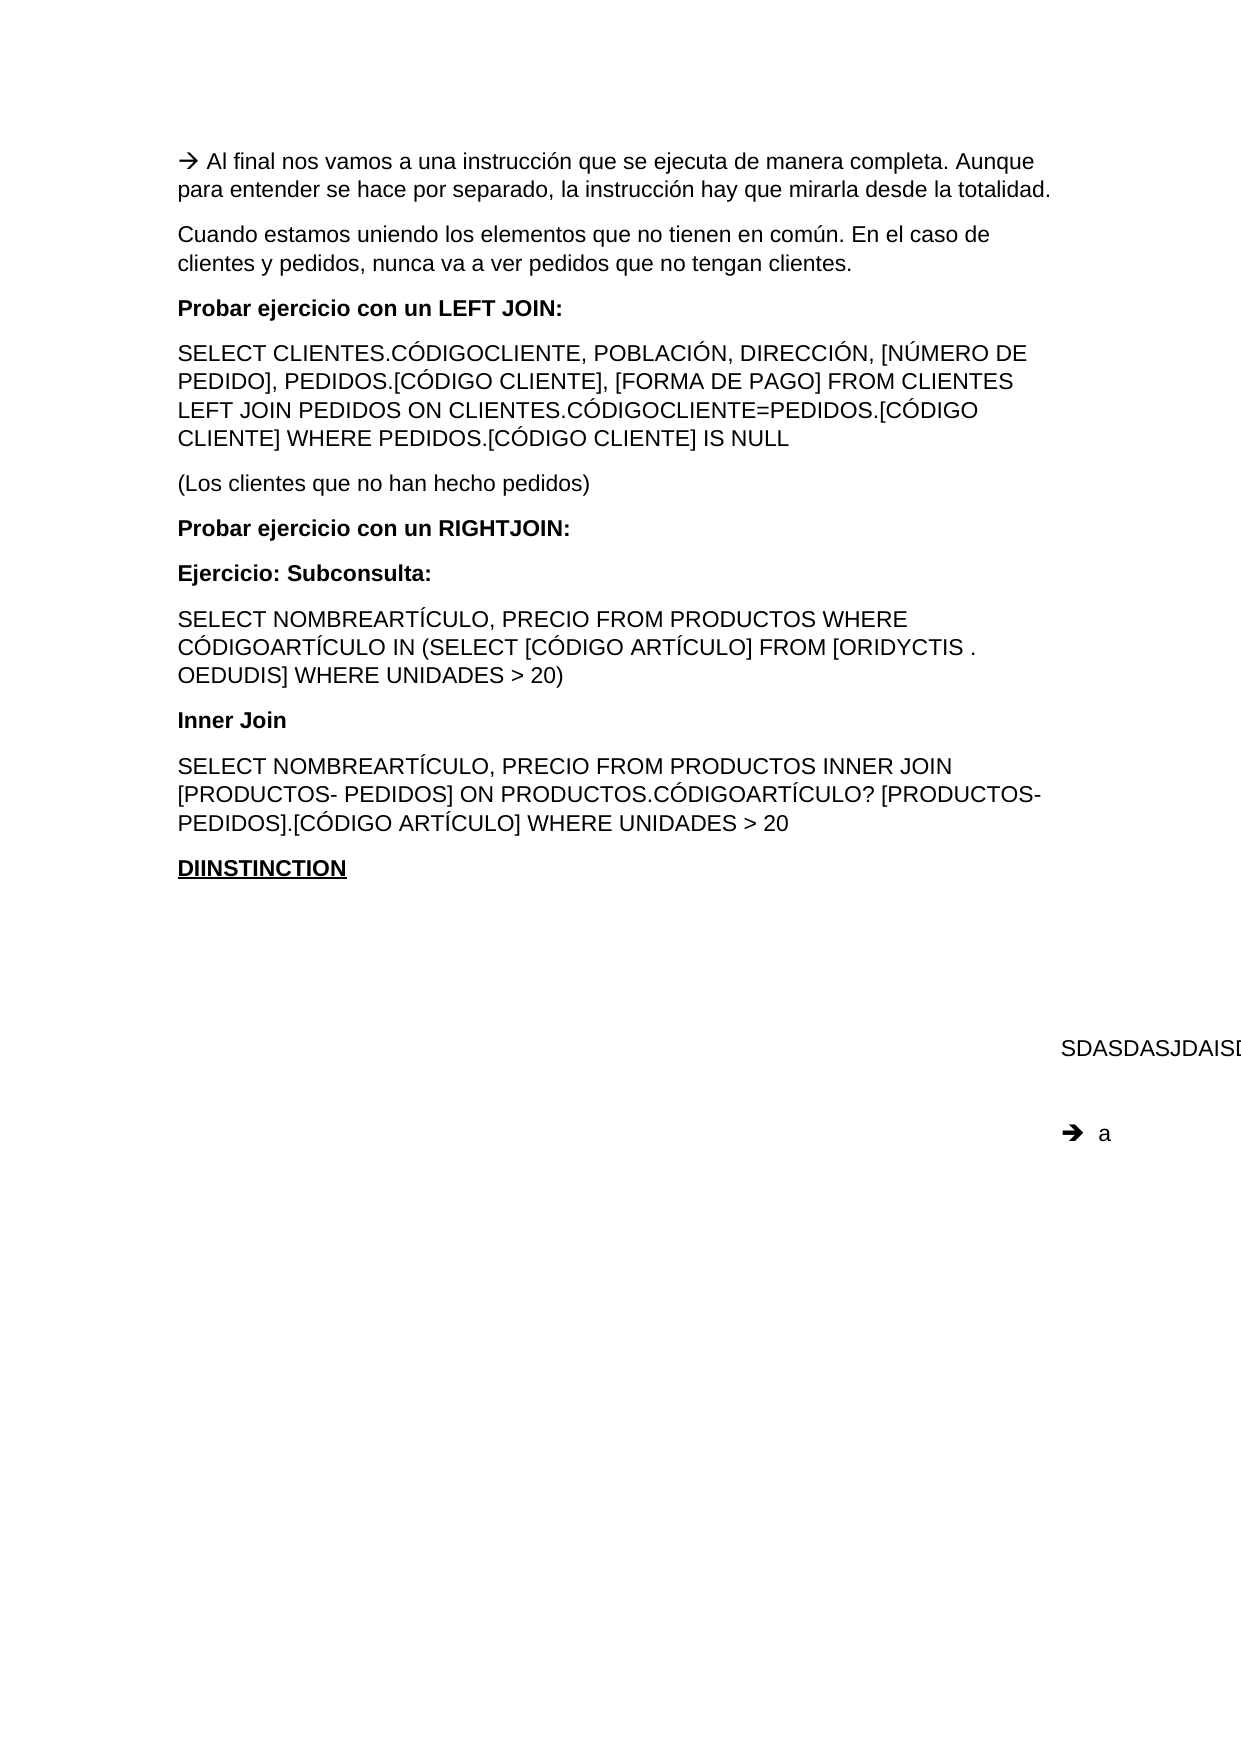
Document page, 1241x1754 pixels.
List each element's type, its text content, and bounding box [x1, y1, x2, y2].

text Cuando estamos uniendo los elementos que no tienen en común. En el caso de clientes y pedidos, nunca va a ver pedidos que no tengan clientes. [177, 221, 1063, 276]
text Probar ejercicio con un RIGHTJOIN: [177, 515, 1063, 542]
text Ejercicio: Subconsulta: [177, 560, 1063, 587]
text Inner Join [177, 707, 1063, 734]
list SDASDASJDAISDD [1061, 1035, 1240, 1061]
text Probar ejercicio con un LEFT JOIN: [177, 295, 1063, 321]
text DIINSTINCTION [177, 854, 1063, 881]
text SELECT NOMBREARTÍCULO, PRECIO FROM PRODUCTOS INNER JOIN [PRODUCTOS- PEDIDOS] ON PRODUCTOS.CÓDIGOARTÍCULO? [PRODUCTOS- PEDIDOS].[CÓDIGO ARTÍCULO] WHERE UNIDADES > 20 [177, 753, 1063, 836]
text (Los clientes que no han hecho pedidos) [177, 470, 1063, 497]
text SELECT NOMBREARTÍCULO, PRECIO FROM PRODUCTOS WHERE CÓDIGOARTÍCULO IN (SELECT [CÓDIGO ARTÍCULO] FROM [ORIDYCTIS . OEDUDIS] WHERE UNIDADES > 20) [177, 606, 1063, 689]
text SELECT CLIENTES.CÓDIGOCLIENTE, POBLACIÓN, DIRECCIÓN, [NÚMERO DE PEDIDO], PEDIDOS.[CÓDIGO CLIENTE], [FORMA DE PAGO] FROM CLIENTES LEFT JOIN PEDIDOS ON CLIENTES.CÓDIGOCLIENTE=PEDIDOS.[CÓDIGO CLIENTE] WHERE PEDIDOS.[CÓDIGO CLIENTE] IS NULL [177, 340, 1063, 451]
list a [1061, 1120, 1240, 1147]
text Al final nos vamos a una instrucción que se ejecuta de manera completa. Aunque para entender se hace por separado, la instrucción hay que mirarla desde la totalidad. [177, 148, 1063, 202]
